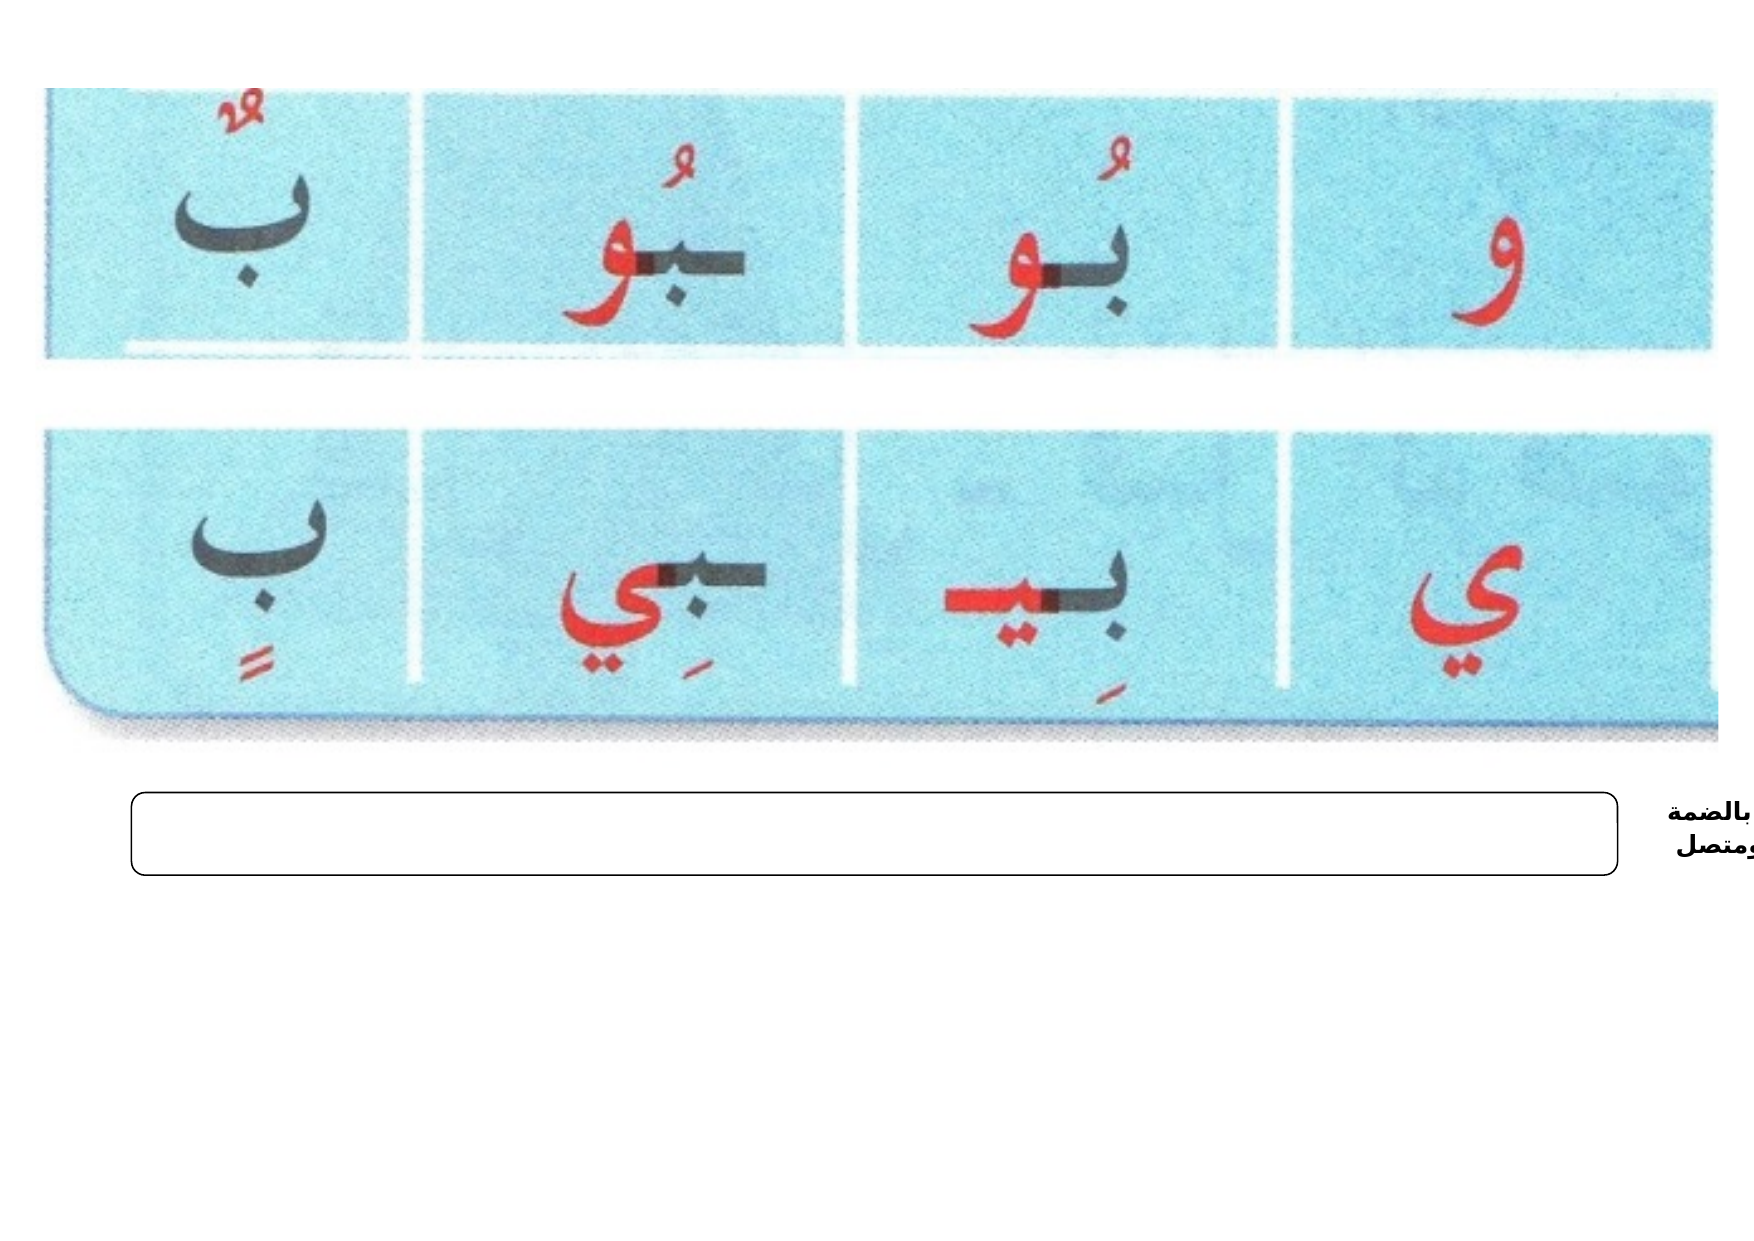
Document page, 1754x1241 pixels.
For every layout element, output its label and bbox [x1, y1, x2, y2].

picture [35, 88, 1719, 768]
